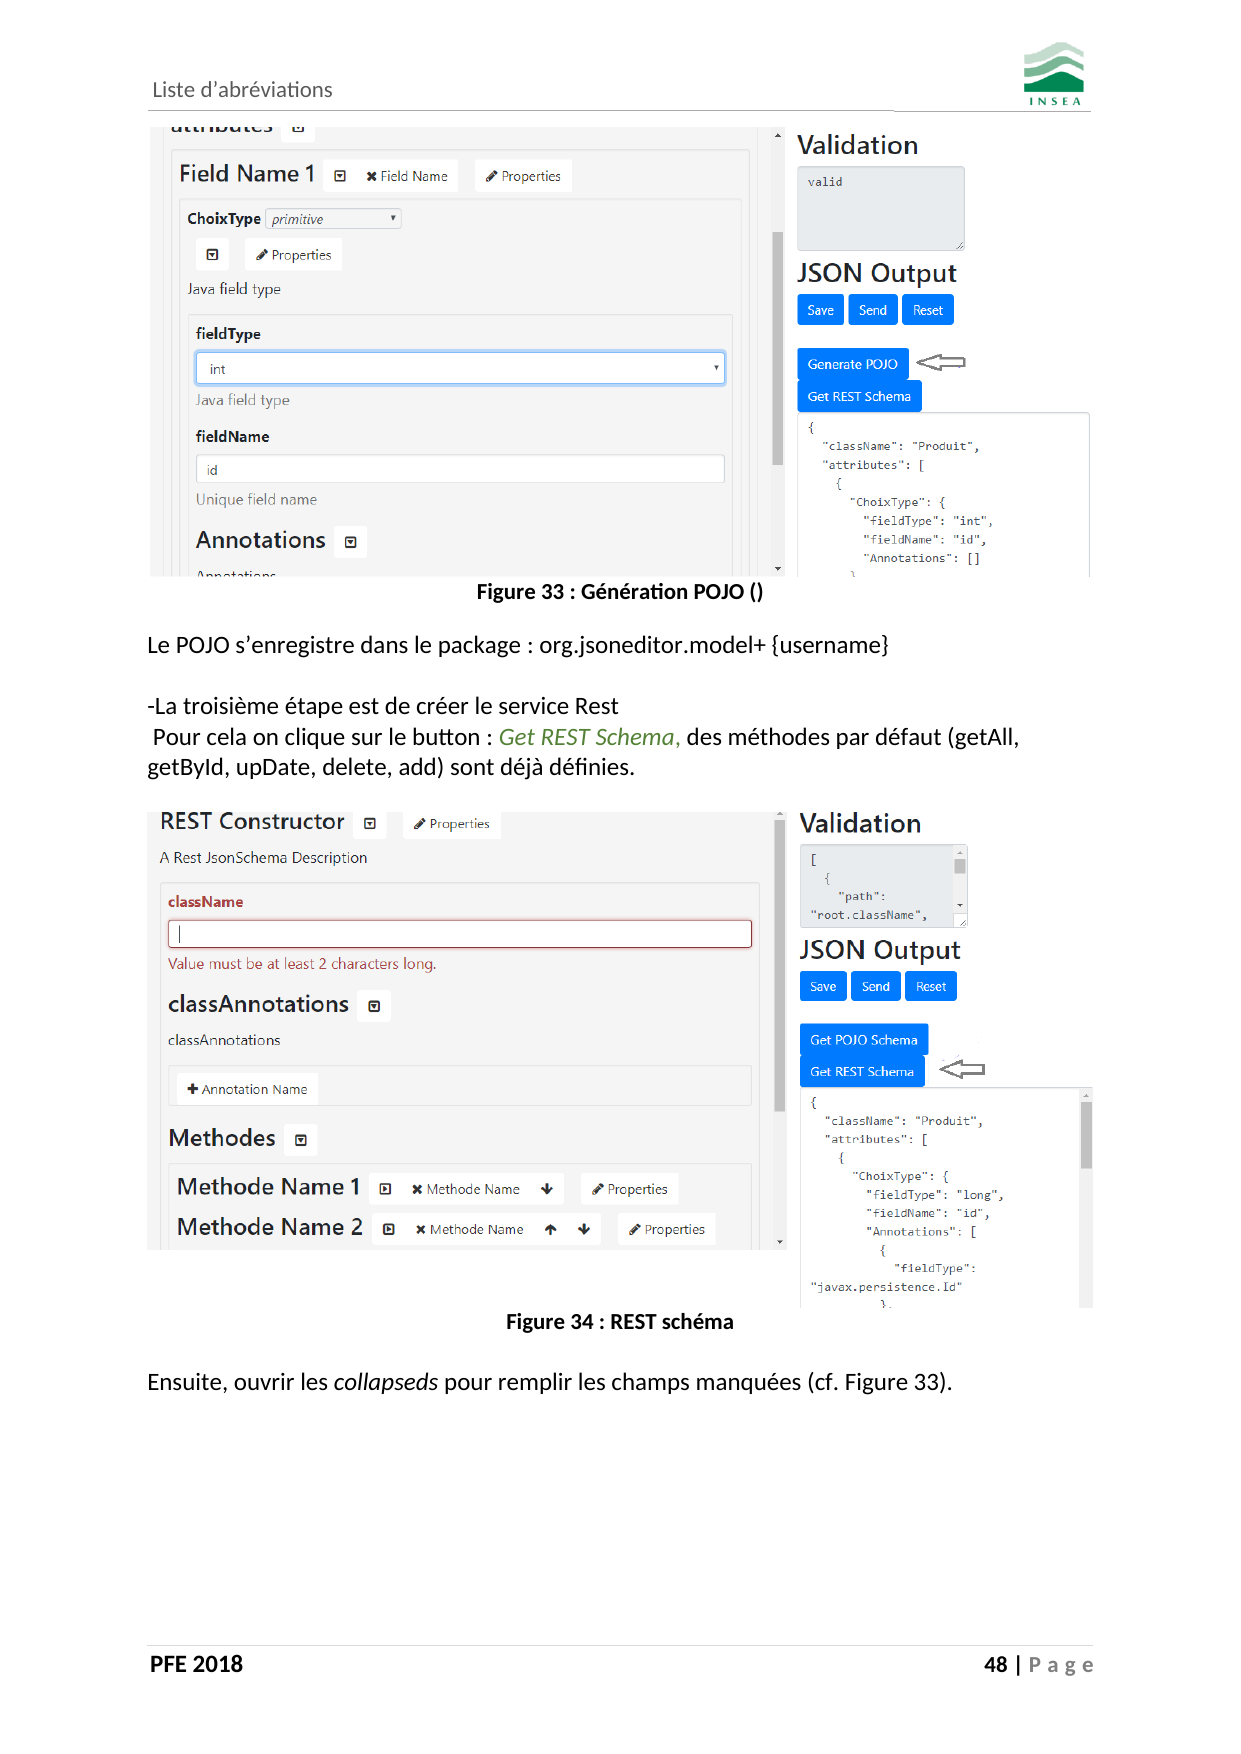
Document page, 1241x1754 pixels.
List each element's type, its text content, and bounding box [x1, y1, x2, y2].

text -La troisième étape est de créer le service Rest [147, 690, 1093, 721]
text Ensuite, ouvrir les collapseds pour remplir les champs manquées (cf. Figure 33). [147, 1366, 1093, 1397]
text Pour cela on clique sur le button : Get REST Schema, des méthodes par défaut (getAll, getById, upDate, delete, add) sont déjà définies. [147, 721, 1093, 782]
picture [147, 812, 1093, 1308]
text Le POJO s’enregistre dans le package : org.jsoneditor.model+ {username} [147, 629, 1093, 660]
text Figure 34 : REST schéma [147, 1308, 1093, 1336]
picture [148, 126, 1092, 577]
picture [1020, 39, 1093, 113]
text Figure 33 : Génération POJO () [147, 577, 1093, 605]
